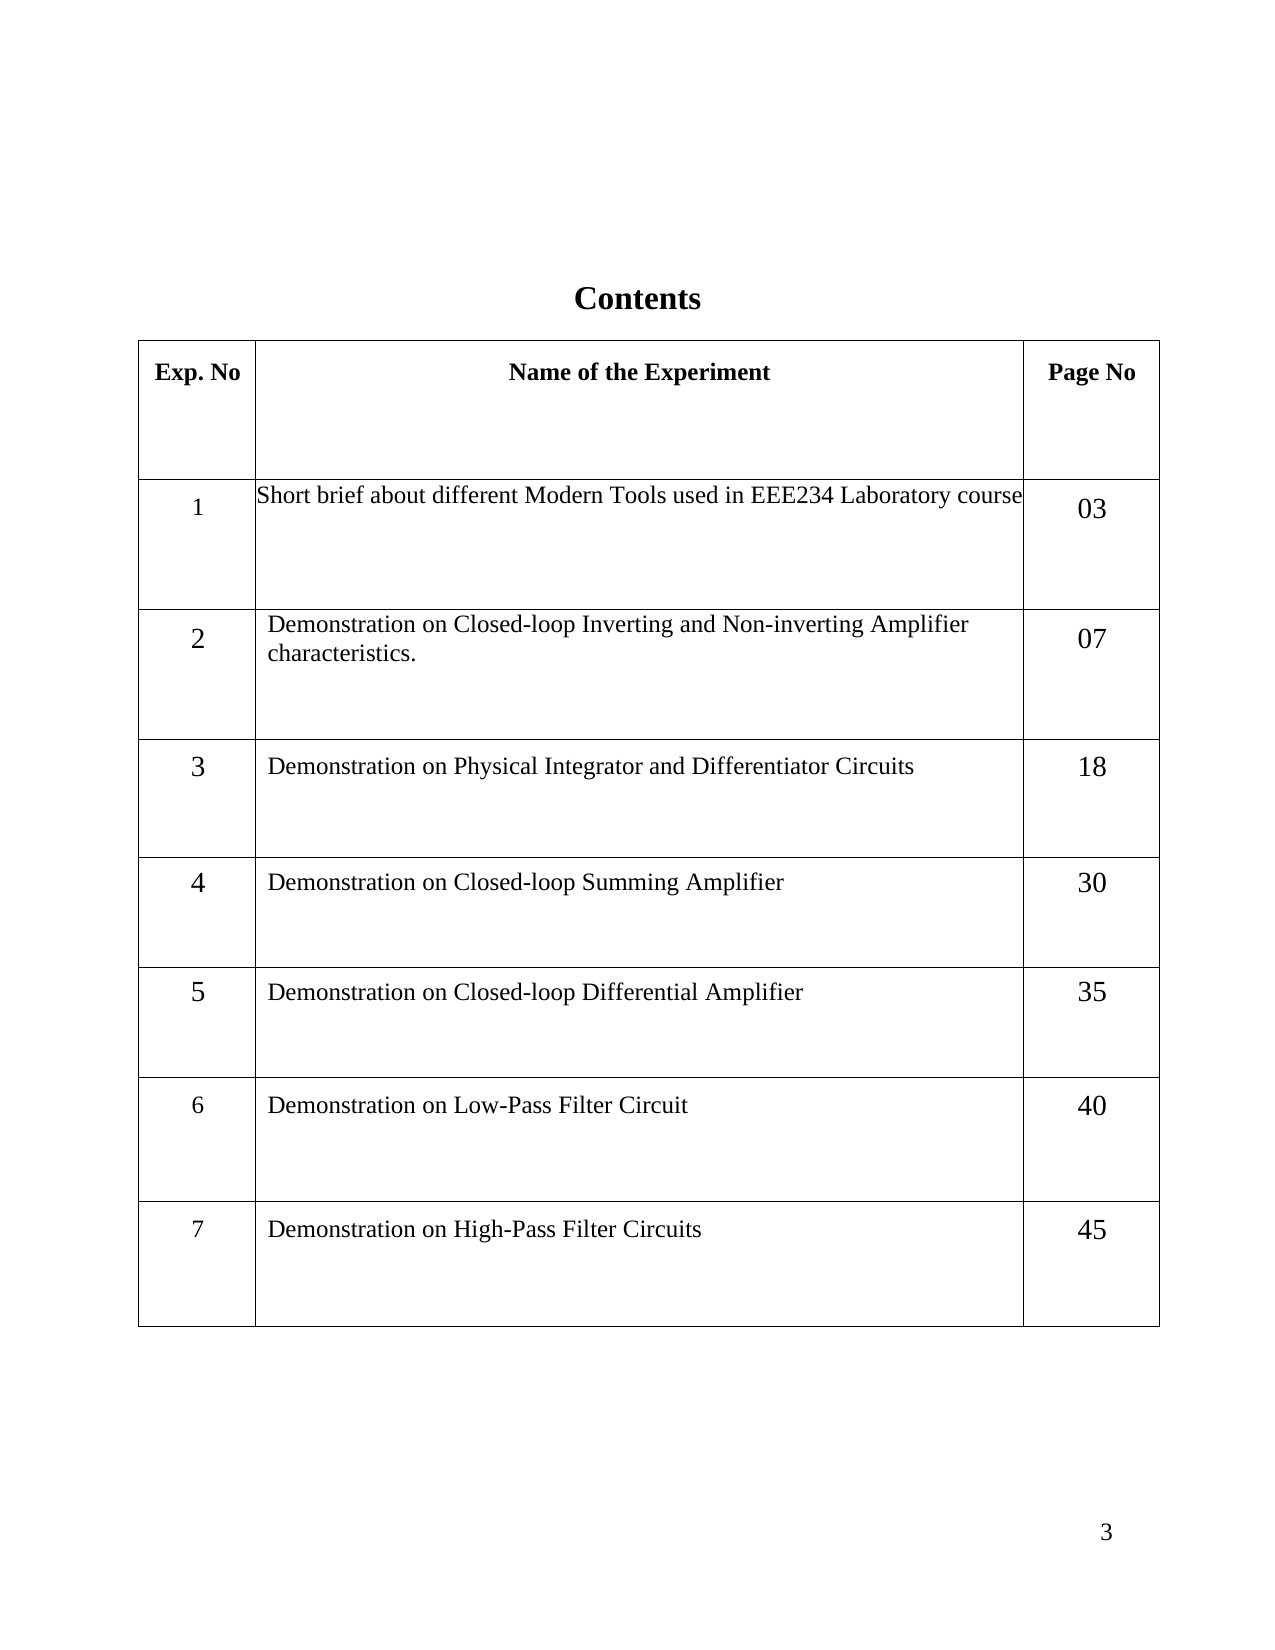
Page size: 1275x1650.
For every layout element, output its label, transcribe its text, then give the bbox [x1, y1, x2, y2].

table_cell 2 [139, 610, 255, 739]
table_cell 7 [139, 1202, 255, 1326]
table_cell 6 [139, 1078, 255, 1201]
table_cell Demonstration on High-Pass Filter Circuits [256, 1202, 1023, 1326]
table_cell 07 [1024, 610, 1159, 739]
table_cell 40 [1024, 1078, 1159, 1201]
table_cell Demonstration on Closed-loop Summing Amplifier [256, 858, 1023, 967]
table_cell 4 [139, 858, 255, 967]
table_cell Short brief about different Modern Tools used in EEE234 Laboratory course [256, 480, 1023, 609]
table_cell 30 [1024, 858, 1159, 967]
table_cell 3 [139, 740, 255, 857]
table_cell 1 [139, 480, 255, 609]
table_cell Demonstration on Closed-loop Differential Amplifier [256, 968, 1023, 1077]
table_header Name of the Experiment [256, 341, 1023, 479]
table_cell 45 [1024, 1202, 1159, 1326]
table_header Page No [1024, 341, 1159, 479]
table_cell 35 [1024, 968, 1159, 1077]
table_cell 03 [1024, 480, 1159, 609]
table_cell Demonstration on Physical Integrator and Differentiator Circuits [256, 740, 1023, 857]
table_cell 18 [1024, 740, 1159, 857]
table_cell 5 [139, 968, 255, 1077]
text Contents [230, 278, 1045, 316]
table_cell Demonstration on Low-Pass Filter Circuit [256, 1078, 1023, 1201]
table_header Exp. No [139, 341, 255, 479]
table_cell Demonstration on Closed-loop Inverting and Non-inverting Amplifier characteristics. [256, 610, 1023, 739]
